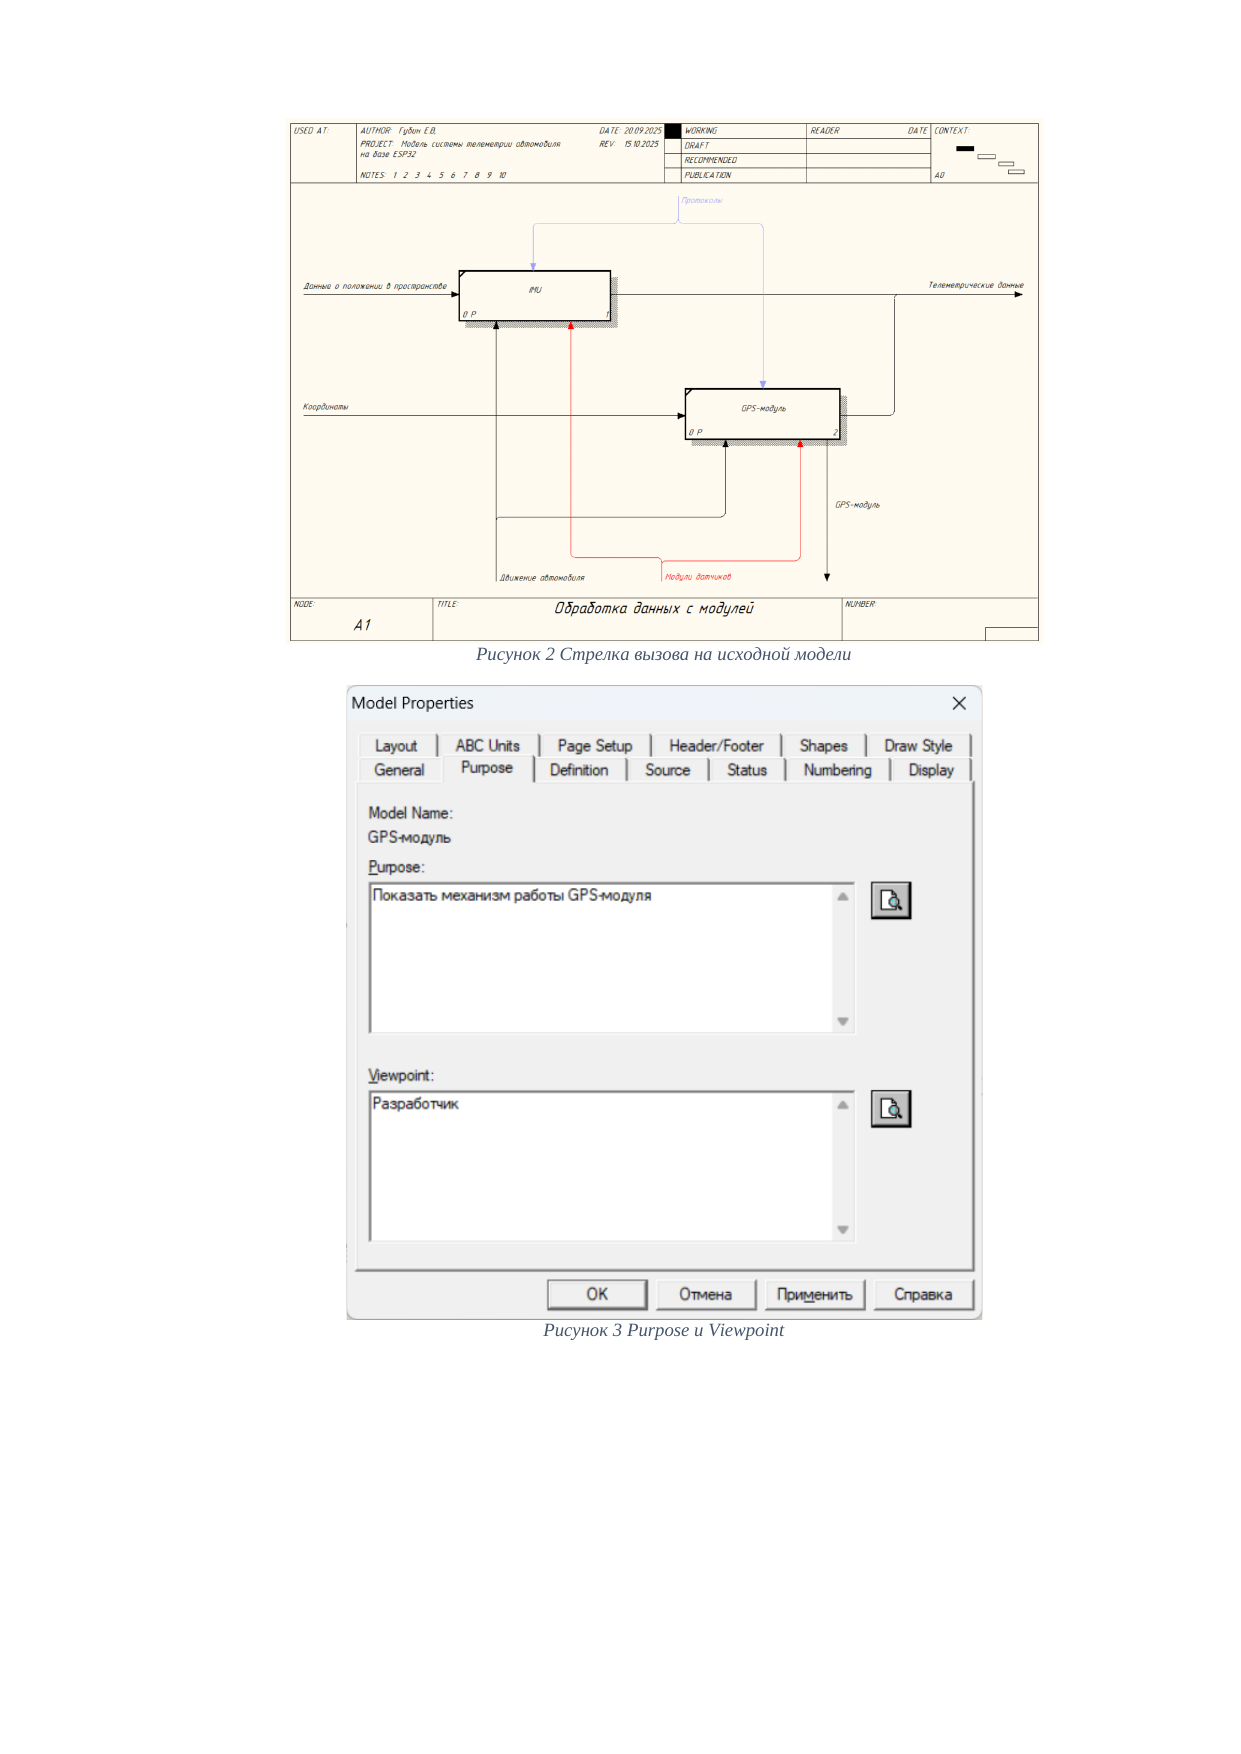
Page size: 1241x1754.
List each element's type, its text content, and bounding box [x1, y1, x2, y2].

picture [285, 118, 1044, 644]
picture [346, 685, 983, 1320]
